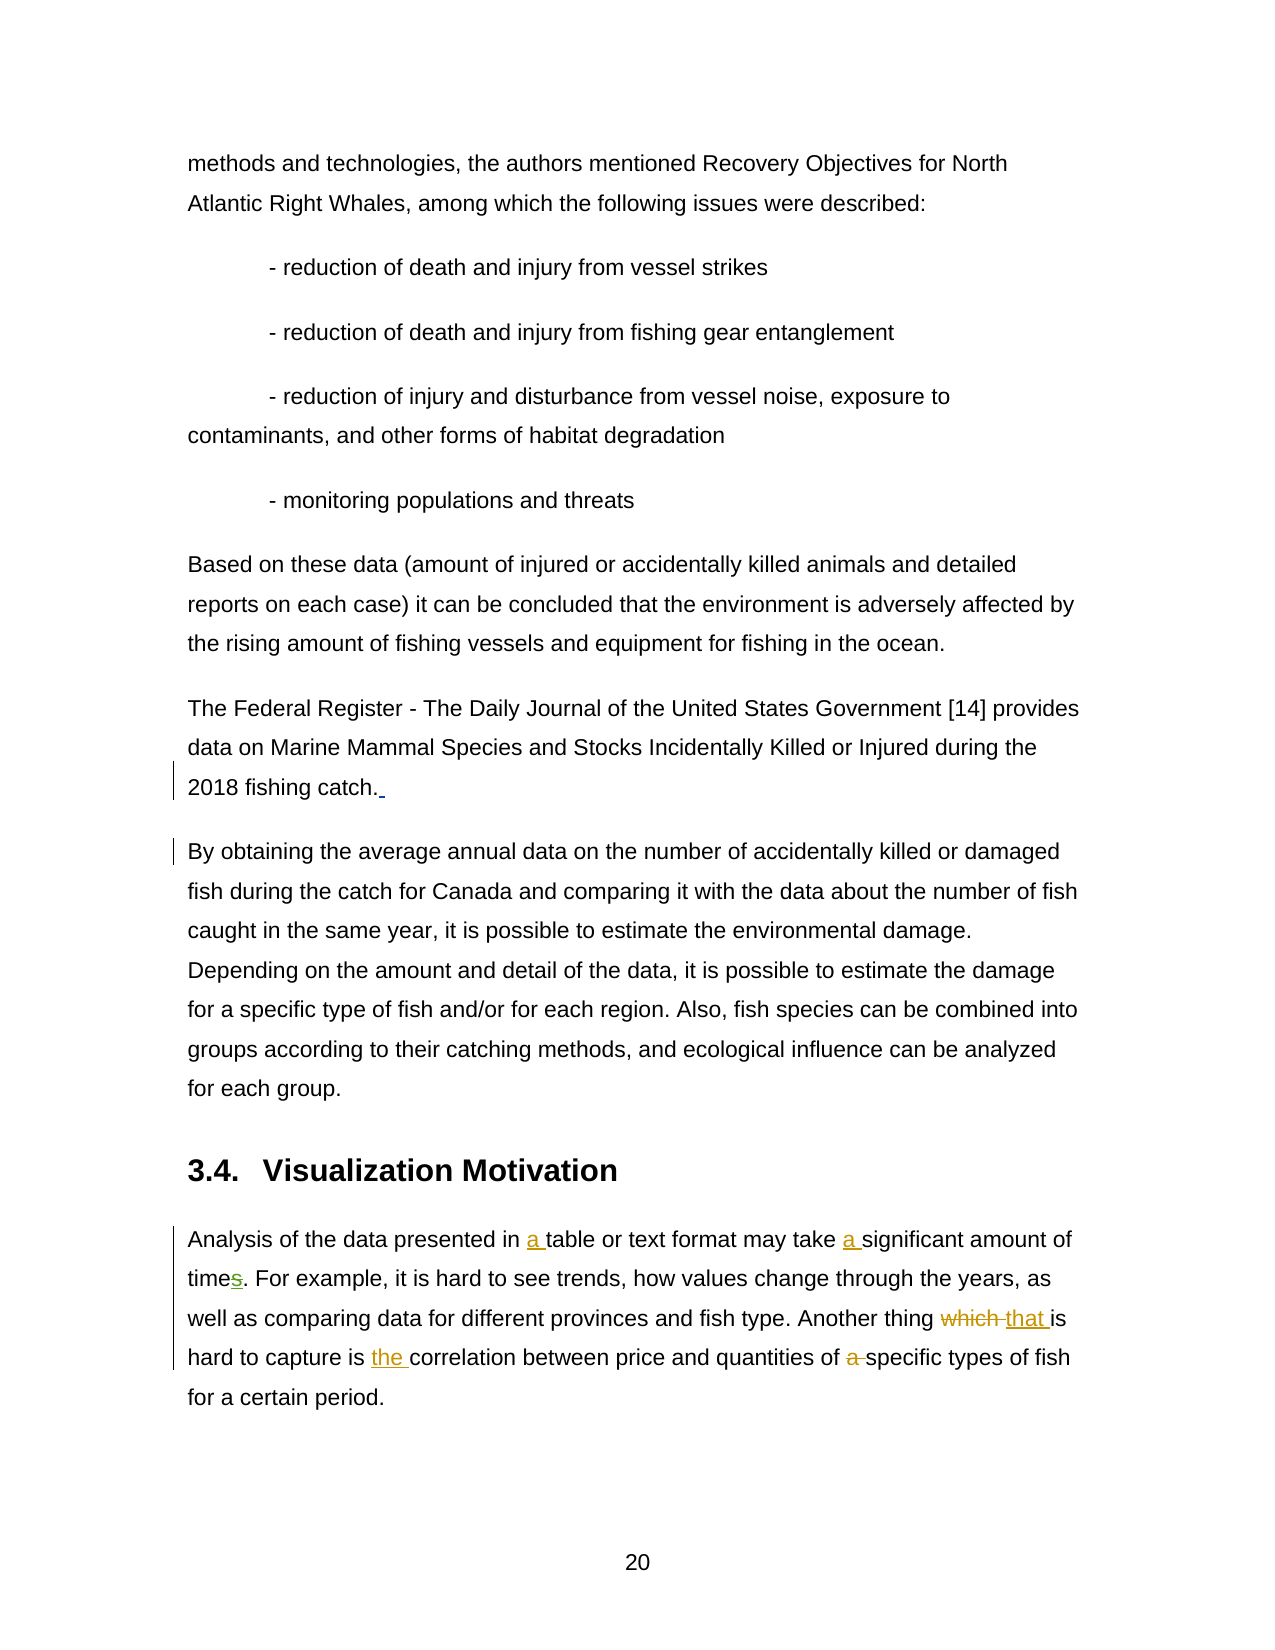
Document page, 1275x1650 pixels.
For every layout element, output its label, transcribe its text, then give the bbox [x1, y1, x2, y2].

subtitle 3.4. Visualization Motivation [187, 1152, 1087, 1188]
text - reduction of injury and disturbance from vessel noise, exposure to contaminants, and other forms of habitat degradation [187, 383, 1087, 449]
text The Federal Register - The Daily Journal of the United States Government provides data on Marine Mammal Species and Stocks Incidentally Killed or Injured during the 2018 fishing catch. [187, 695, 1087, 800]
text - reduction of death and injury from fishing gear entanglement [187, 318, 1087, 345]
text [187, 150, 1087, 216]
text Based on these data (amount of injured or accidentally killed animals and detailed reports on each case) it can be concluded that the environment is adversely affected by the rising amount of fishing vessels and equipment for fishing in the ocean. [187, 551, 1087, 657]
text By obtaining the average annual data on the number of accidentally killed or damaged fish during the catch for Canada and comparing it with the data about the number of fish caught in the same year, it is possible to estimate the environmental damage. Depending on the amount and detail of the data, it is possible to estimate the damage for a specific type of fish and/or for each region. Also, fish species can be combined into groups according to their catching methods, and ecological influence can be analyzed for each group. [187, 838, 1087, 1101]
text - monitoring populations and threats [187, 487, 1087, 513]
text Analysis of the data presented in table or text format may take significant amount of time. For example, it is hard to see trends, how values change through the years, as well as comparing data for different provinces and fish type. Another thing is hard to capture is correlation between price and quantities of specific types of fish for a certain period. [187, 1226, 1087, 1410]
text - reduction of death and injury from vessel strikes [187, 254, 1087, 280]
